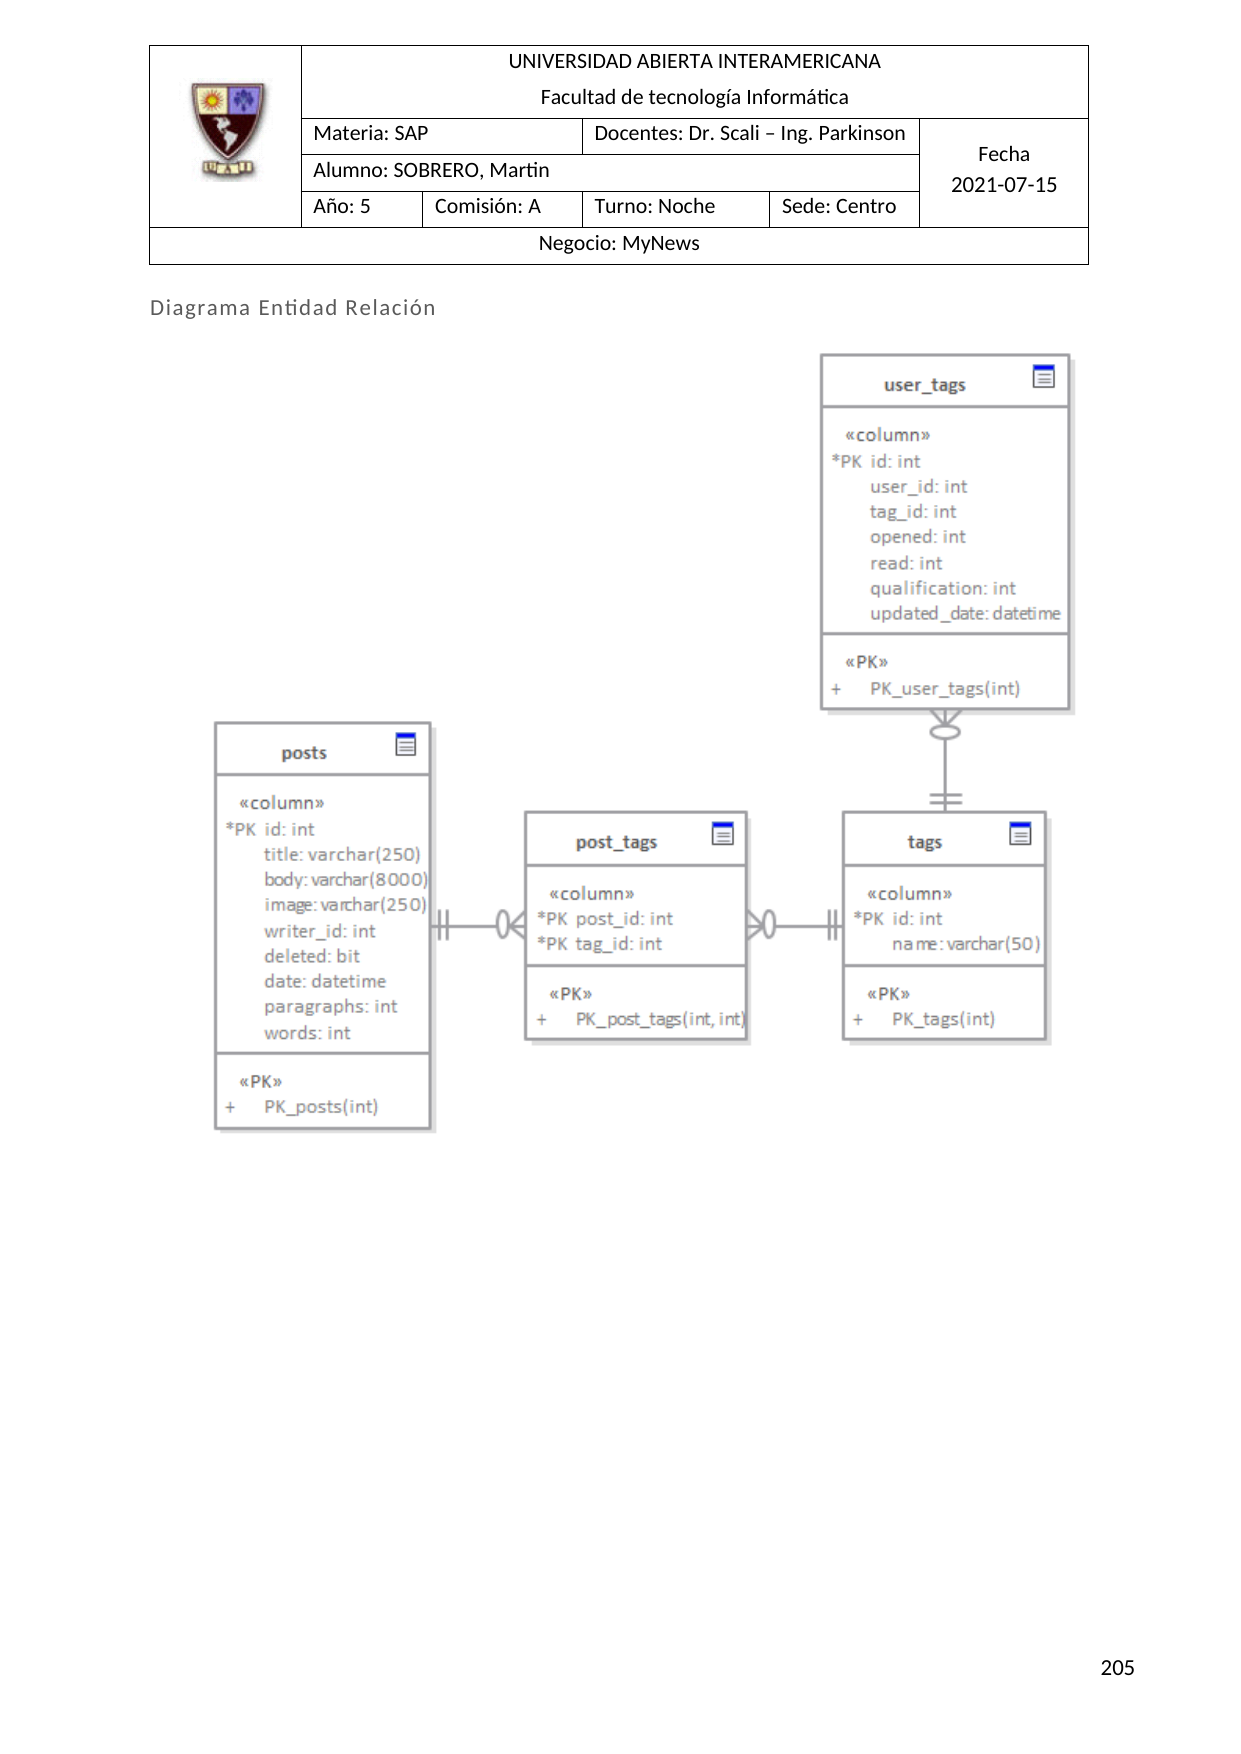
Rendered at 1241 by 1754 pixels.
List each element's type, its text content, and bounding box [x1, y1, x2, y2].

subtitle Diagrama Entidad Relación [150, 293, 1135, 321]
picture [177, 74, 278, 187]
picture [208, 350, 1077, 1135]
